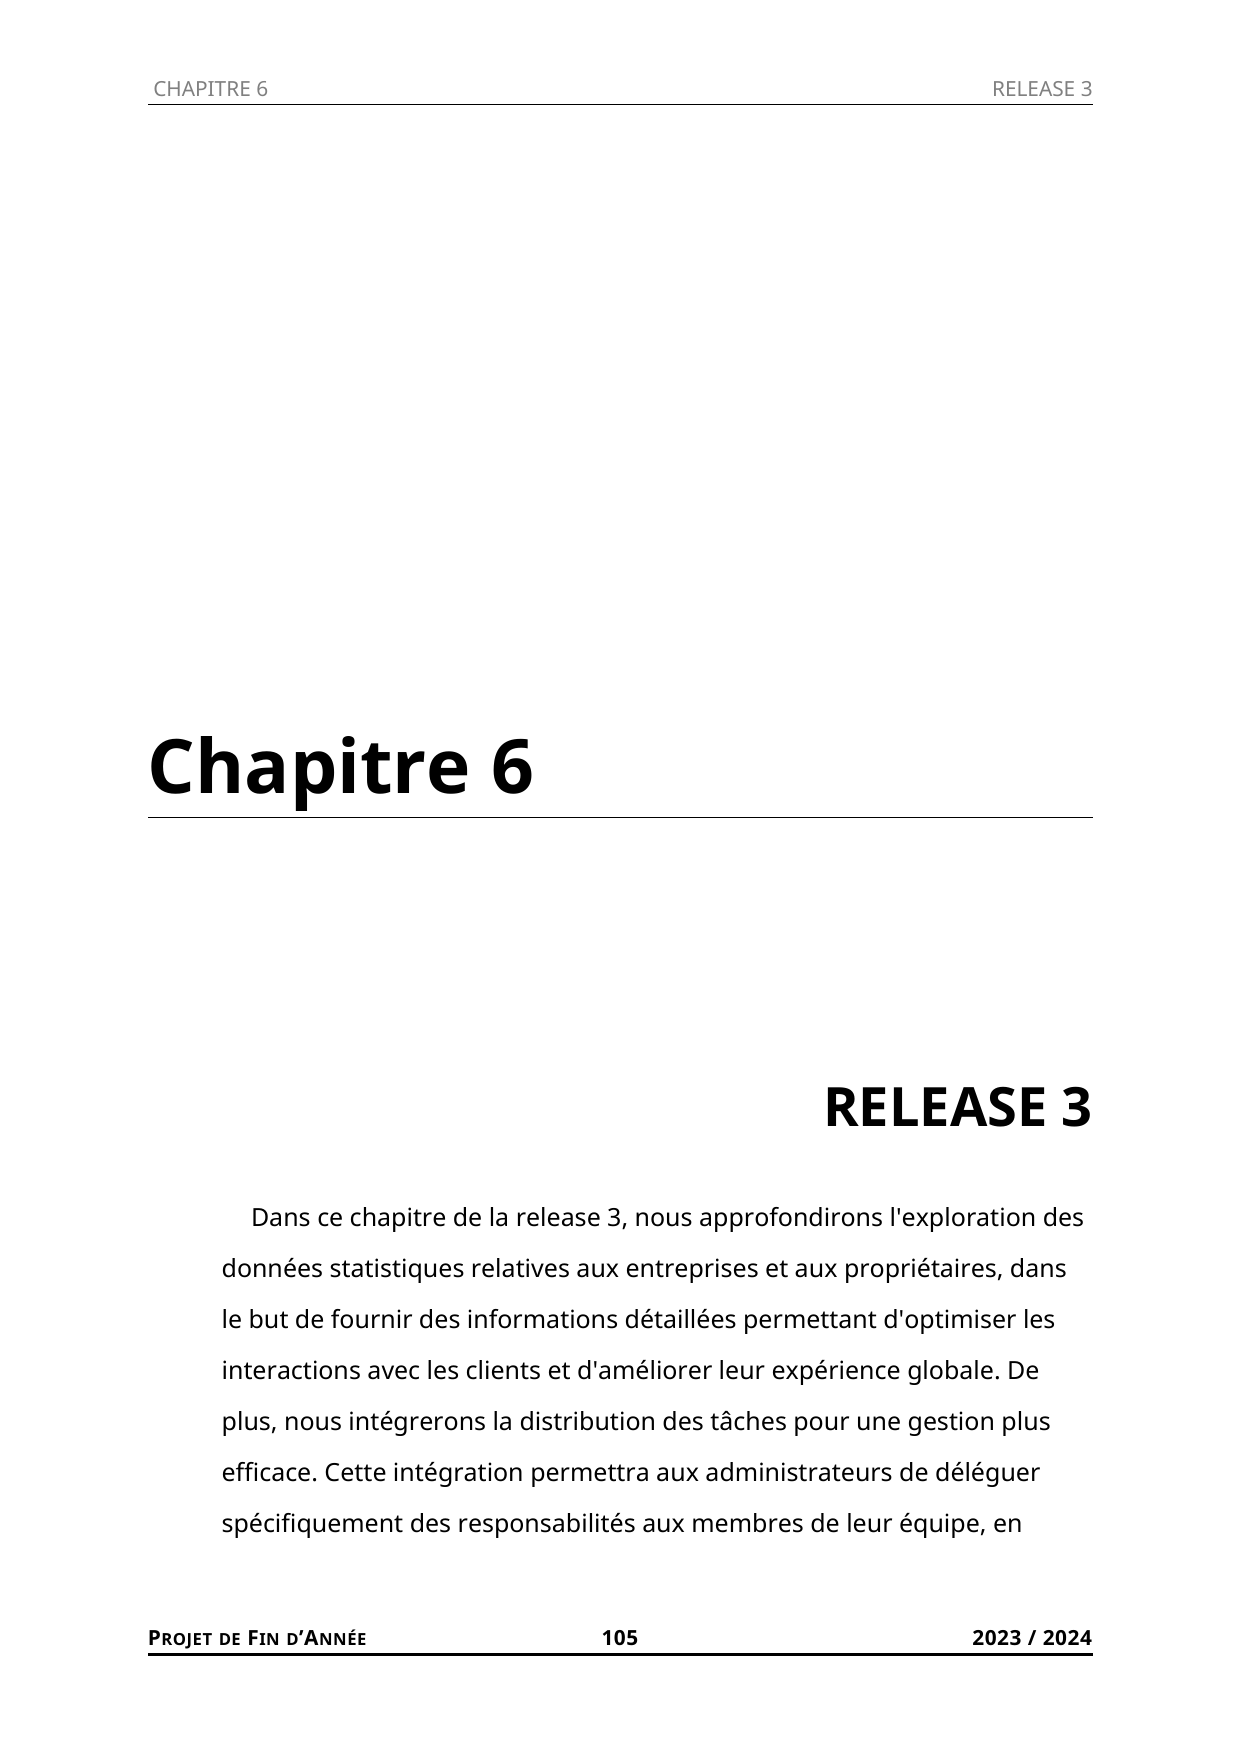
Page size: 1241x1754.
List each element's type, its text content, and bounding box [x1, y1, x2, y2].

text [221, 1200, 1093, 1540]
text Chapitre 6 [148, 713, 1093, 817]
text RELEASE 3 [148, 1068, 1093, 1142]
